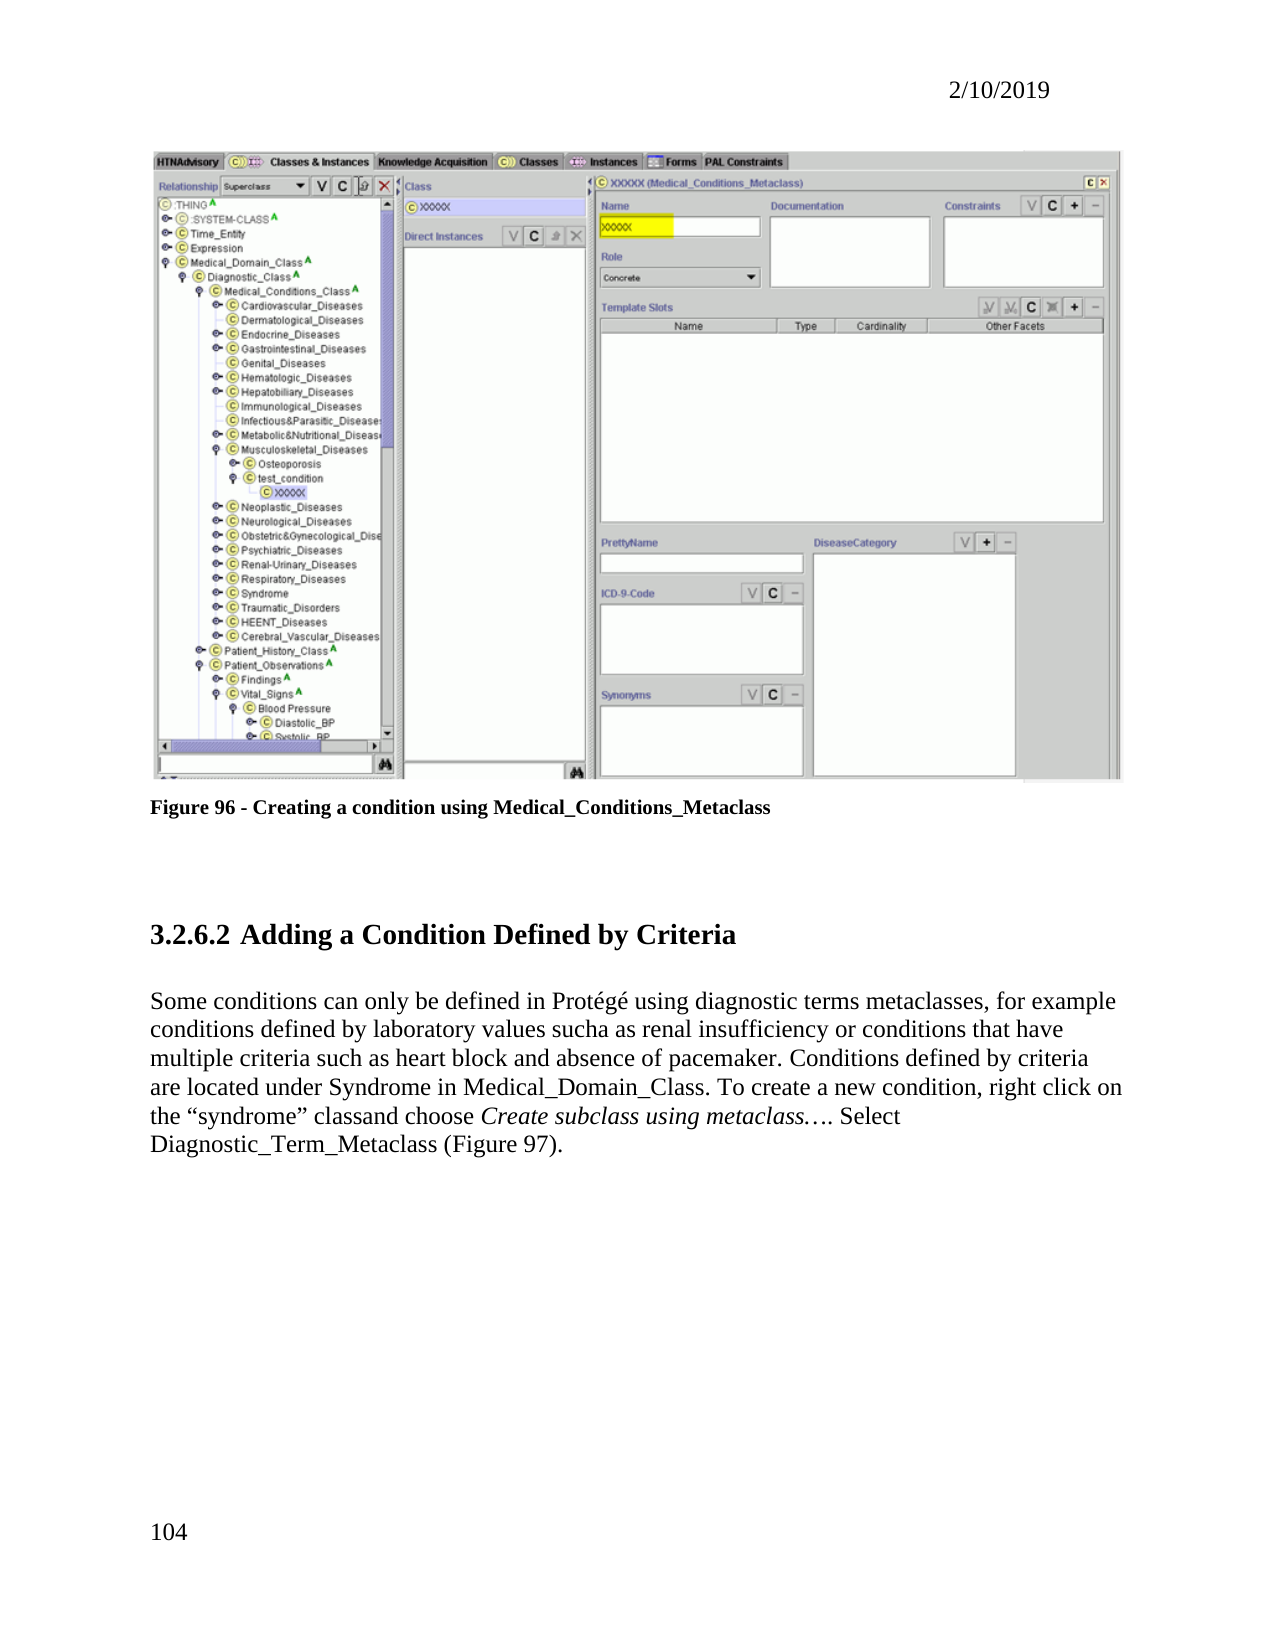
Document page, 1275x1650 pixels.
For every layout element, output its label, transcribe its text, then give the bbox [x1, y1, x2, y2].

picture [150, 150, 1124, 783]
subtitle Adding a Condition Defined by Criteria [150, 917, 1125, 951]
